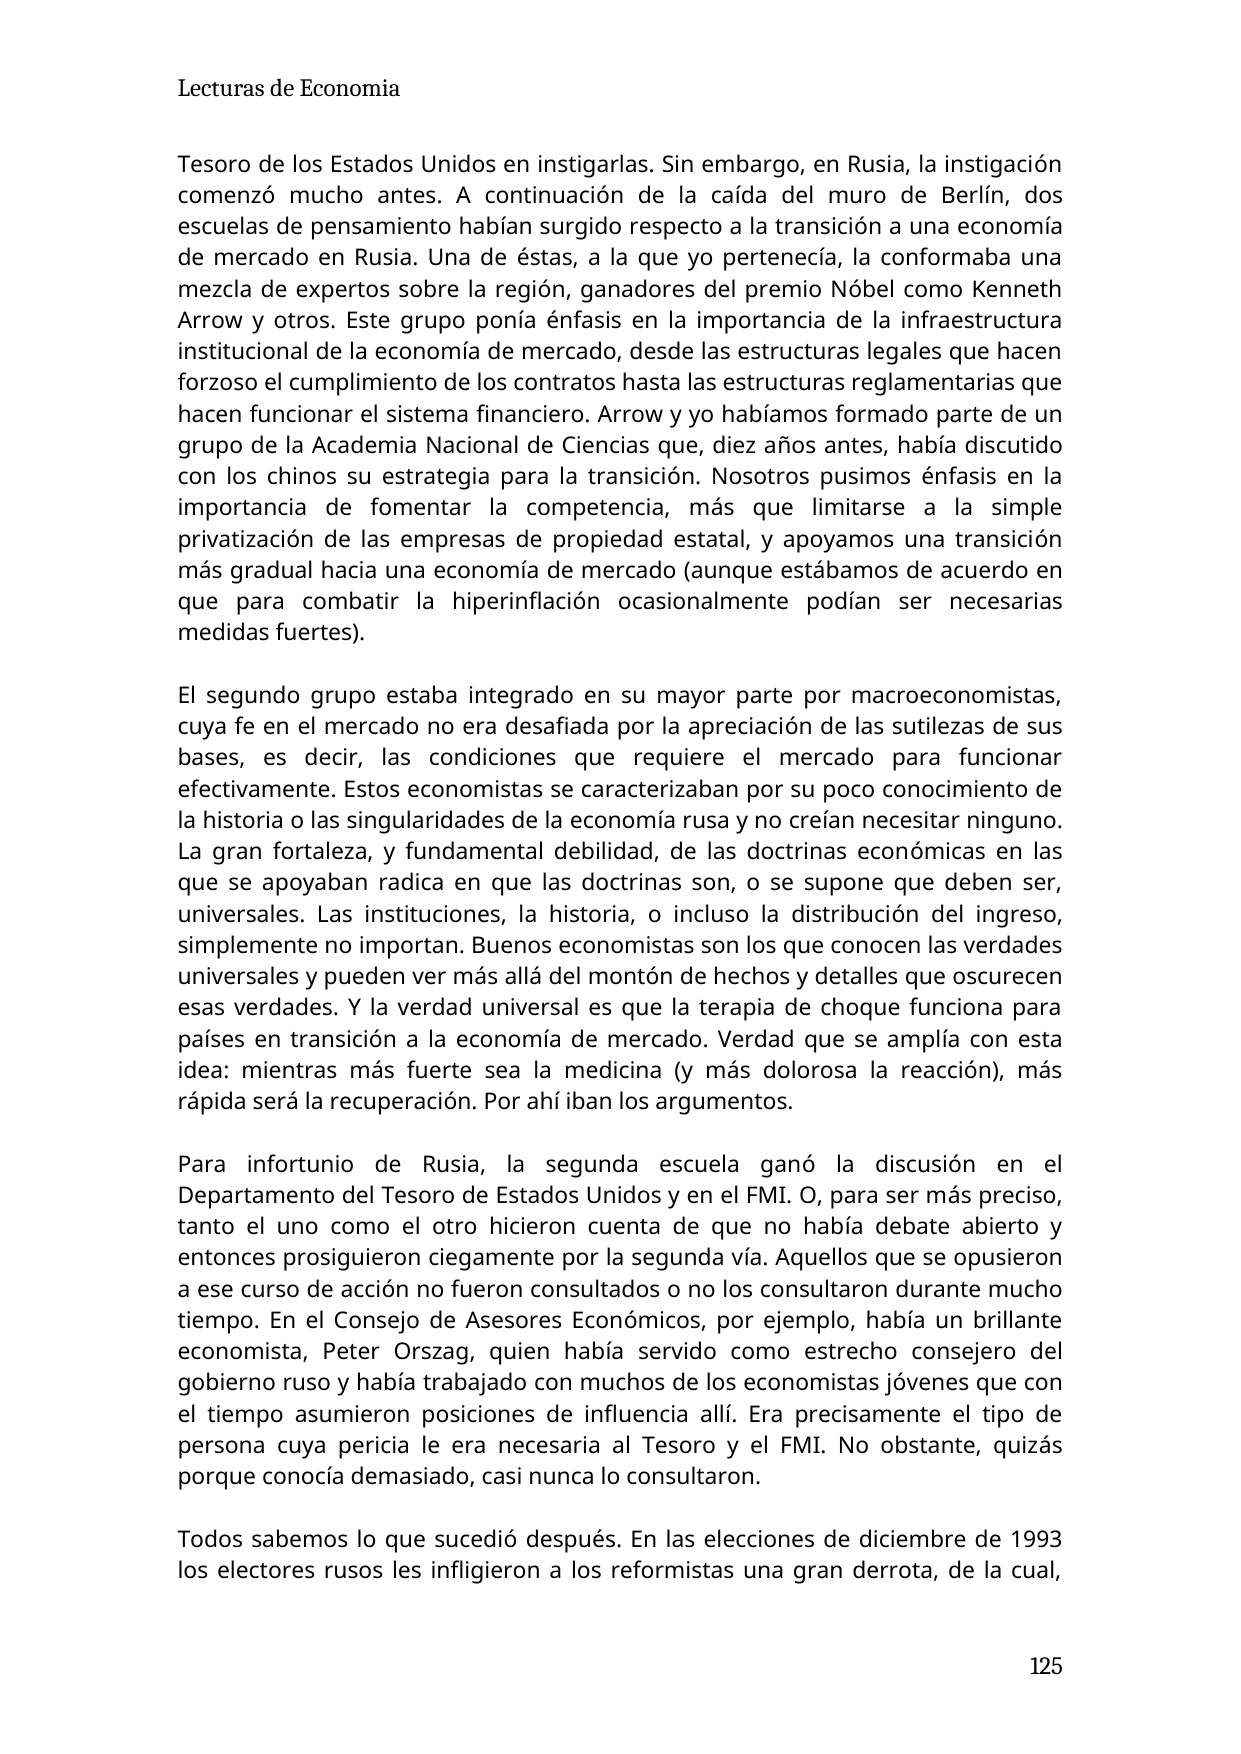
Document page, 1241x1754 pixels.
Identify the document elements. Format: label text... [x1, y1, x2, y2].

text Para infortunio de Rusia, la segunda escuela ganó la discusión en el Departamento del Tesoro de Estados Unidos y en el FMI. O, para ser más preciso, tanto el uno como el otro hicieron cuenta de que no había debate abierto y entonces prosiguieron ciegamente por la segunda vía. Aquellos que se opusieron a ese curso de acción no fueron consultados o no los consultaron durante mucho tiempo. En el Consejo de Asesores Económicos, por ejemplo, había un brillante economista, Peter Orszag, quien había servido como estrecho consejero del gobierno ruso y había trabajado con muchos de los economistas jóvenes que con el tiempo asumieron posiciones de influencia allí. Era precisamente el tipo de persona cuya pericia le era necesaria al Tesoro y el FMI. No obstante, quizás porque conocía demasiado, casi nunca lo consultaron. [177, 1148, 1063, 1491]
text El segundo grupo estaba integrado en su mayor parte por macroeconomistas, cuya fe en el mercado no era desafiada por la apreciación de las sutilezas de sus bases, es decir, las condiciones que requiere el mercado para funcionar efectivamente. Estos economistas se caracterizaban por su poco conocimiento de la historia o las singularidades de la economía rusa y no creían necesitar ninguno. La gran fortaleza, y fundamental debilidad, de las doctrinas económicas en las que se apoyaban radica en que las doctrinas son, o se supone que deben ser, universales. Las instituciones, la historia, o incluso la distribución del ingreso, simplemente no importan. Buenos economistas son los que conocen las verdades universales y pueden ver más allá del montón de hechos y detalles que oscurecen esas verdades. Y la verdad universal es que la terapia de choque funciona para países en transición a la economía de mercado. Verdad que se amplía con esta idea: mientras más fuerte sea la medicina (y más dolorosa la reacción), más rápida será la recuperación. Por ahí iban los argumentos. [177, 679, 1063, 1116]
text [177, 148, 1063, 648]
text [177, 1523, 1063, 1585]
